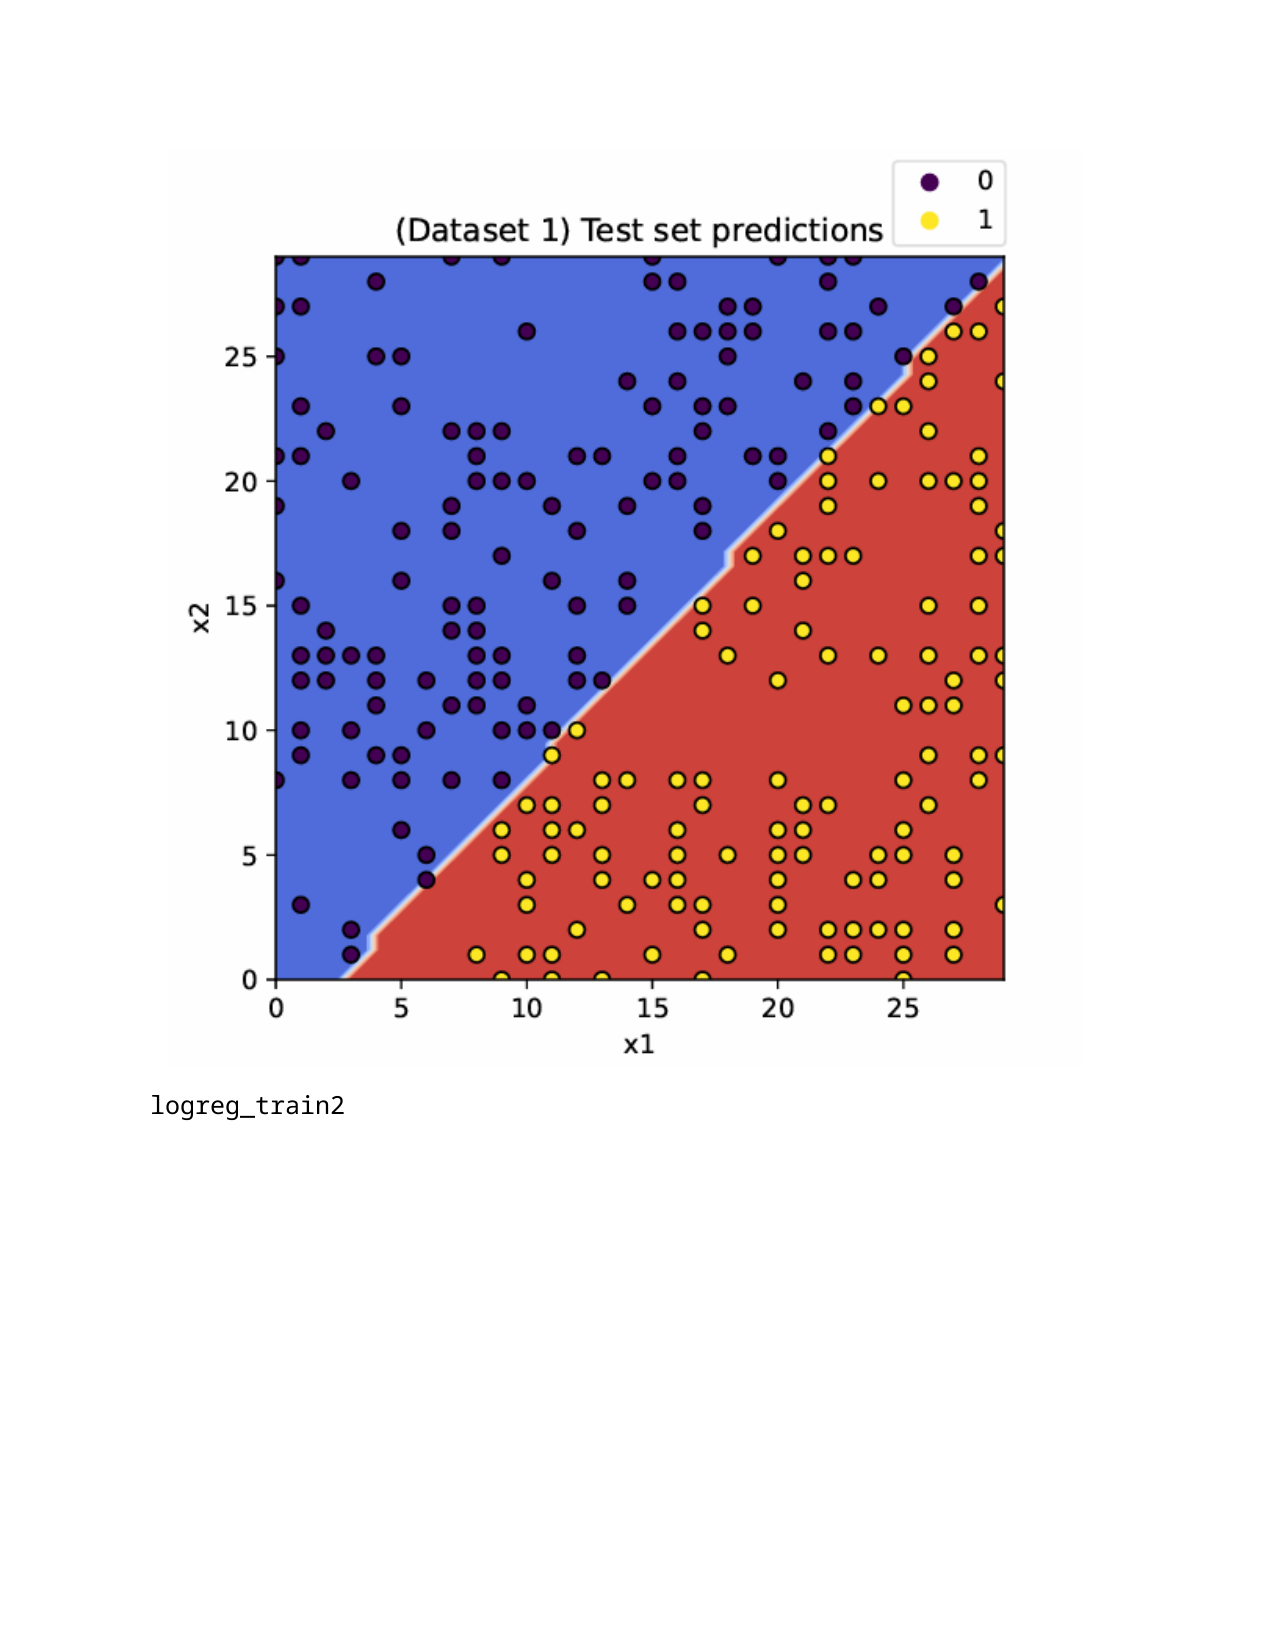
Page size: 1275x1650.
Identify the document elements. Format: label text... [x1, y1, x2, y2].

text logreg_train2 [150, 1088, 1125, 1122]
